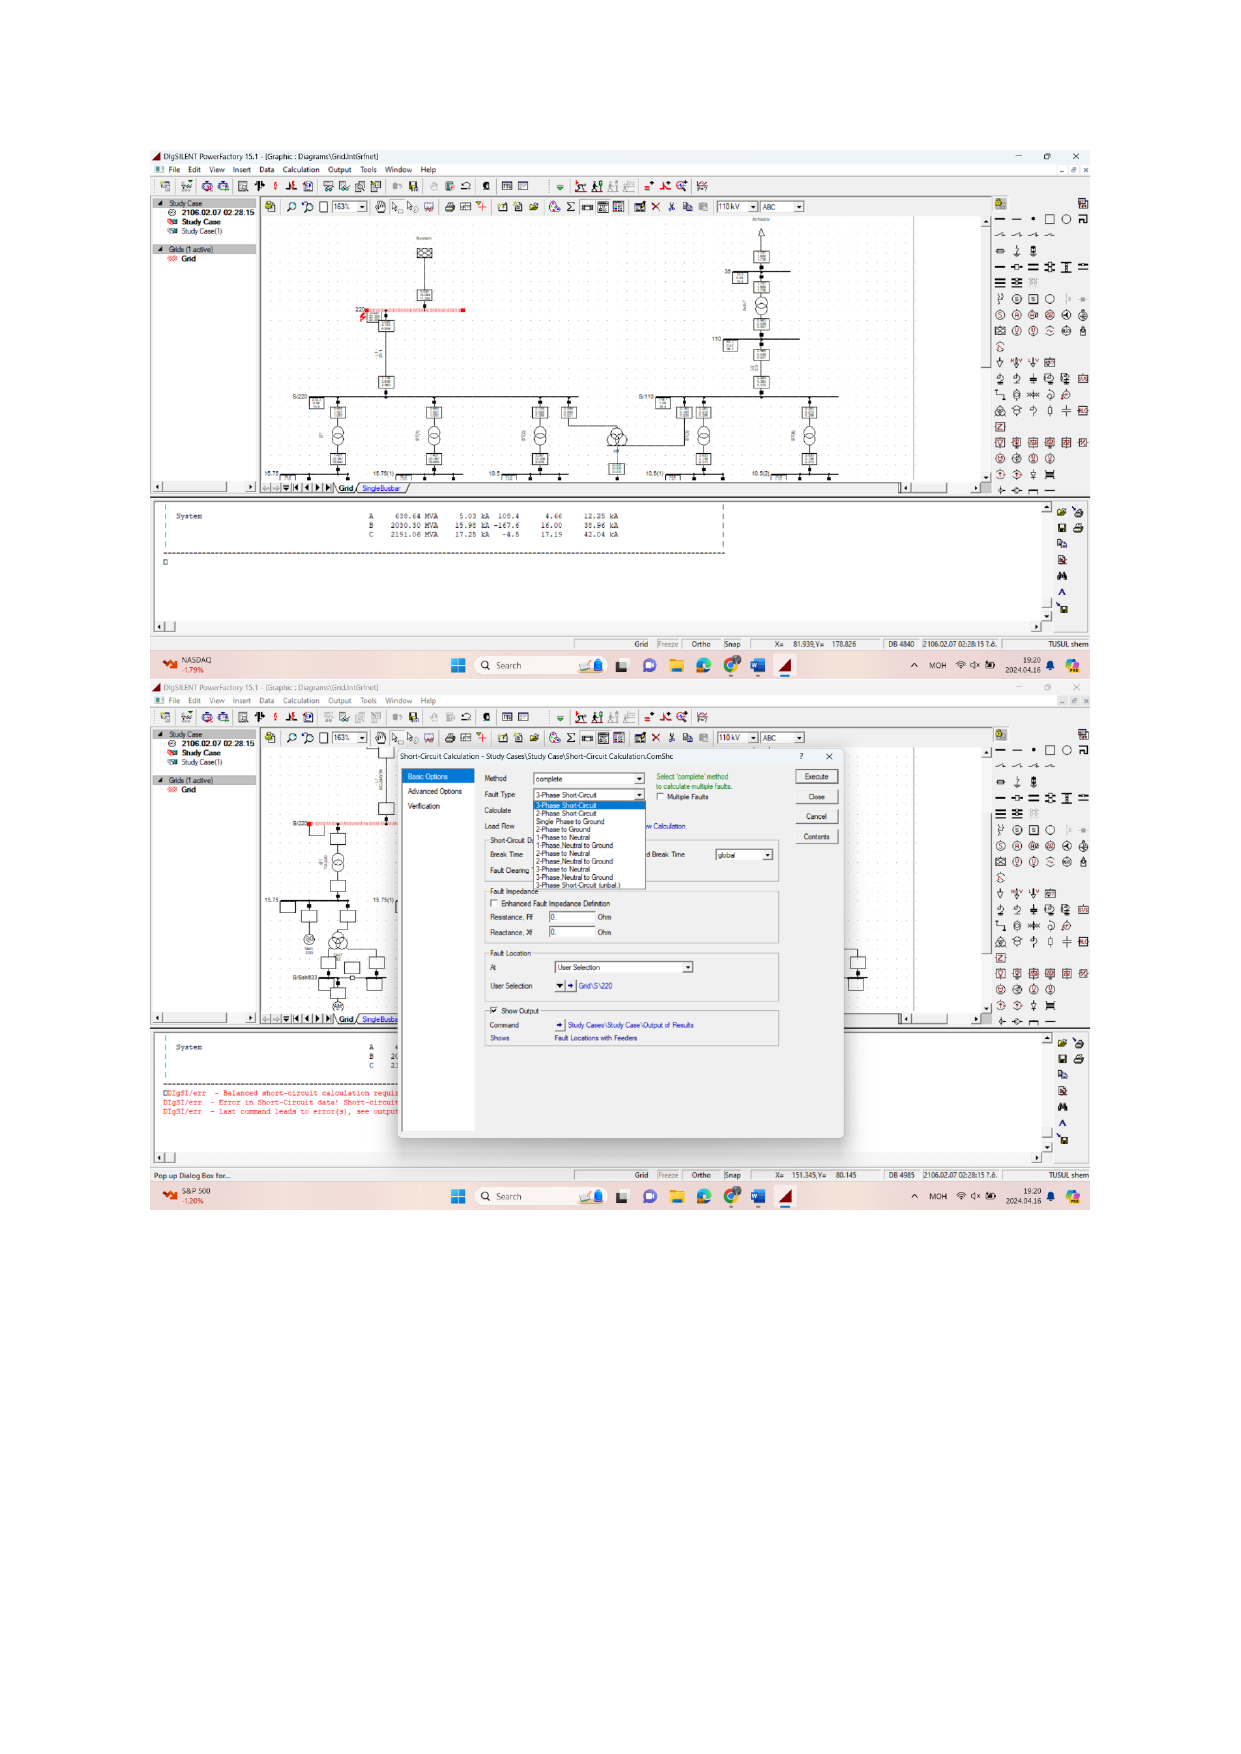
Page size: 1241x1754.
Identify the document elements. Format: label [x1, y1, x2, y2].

picture [150, 680, 1091, 1210]
picture [150, 150, 1091, 679]
